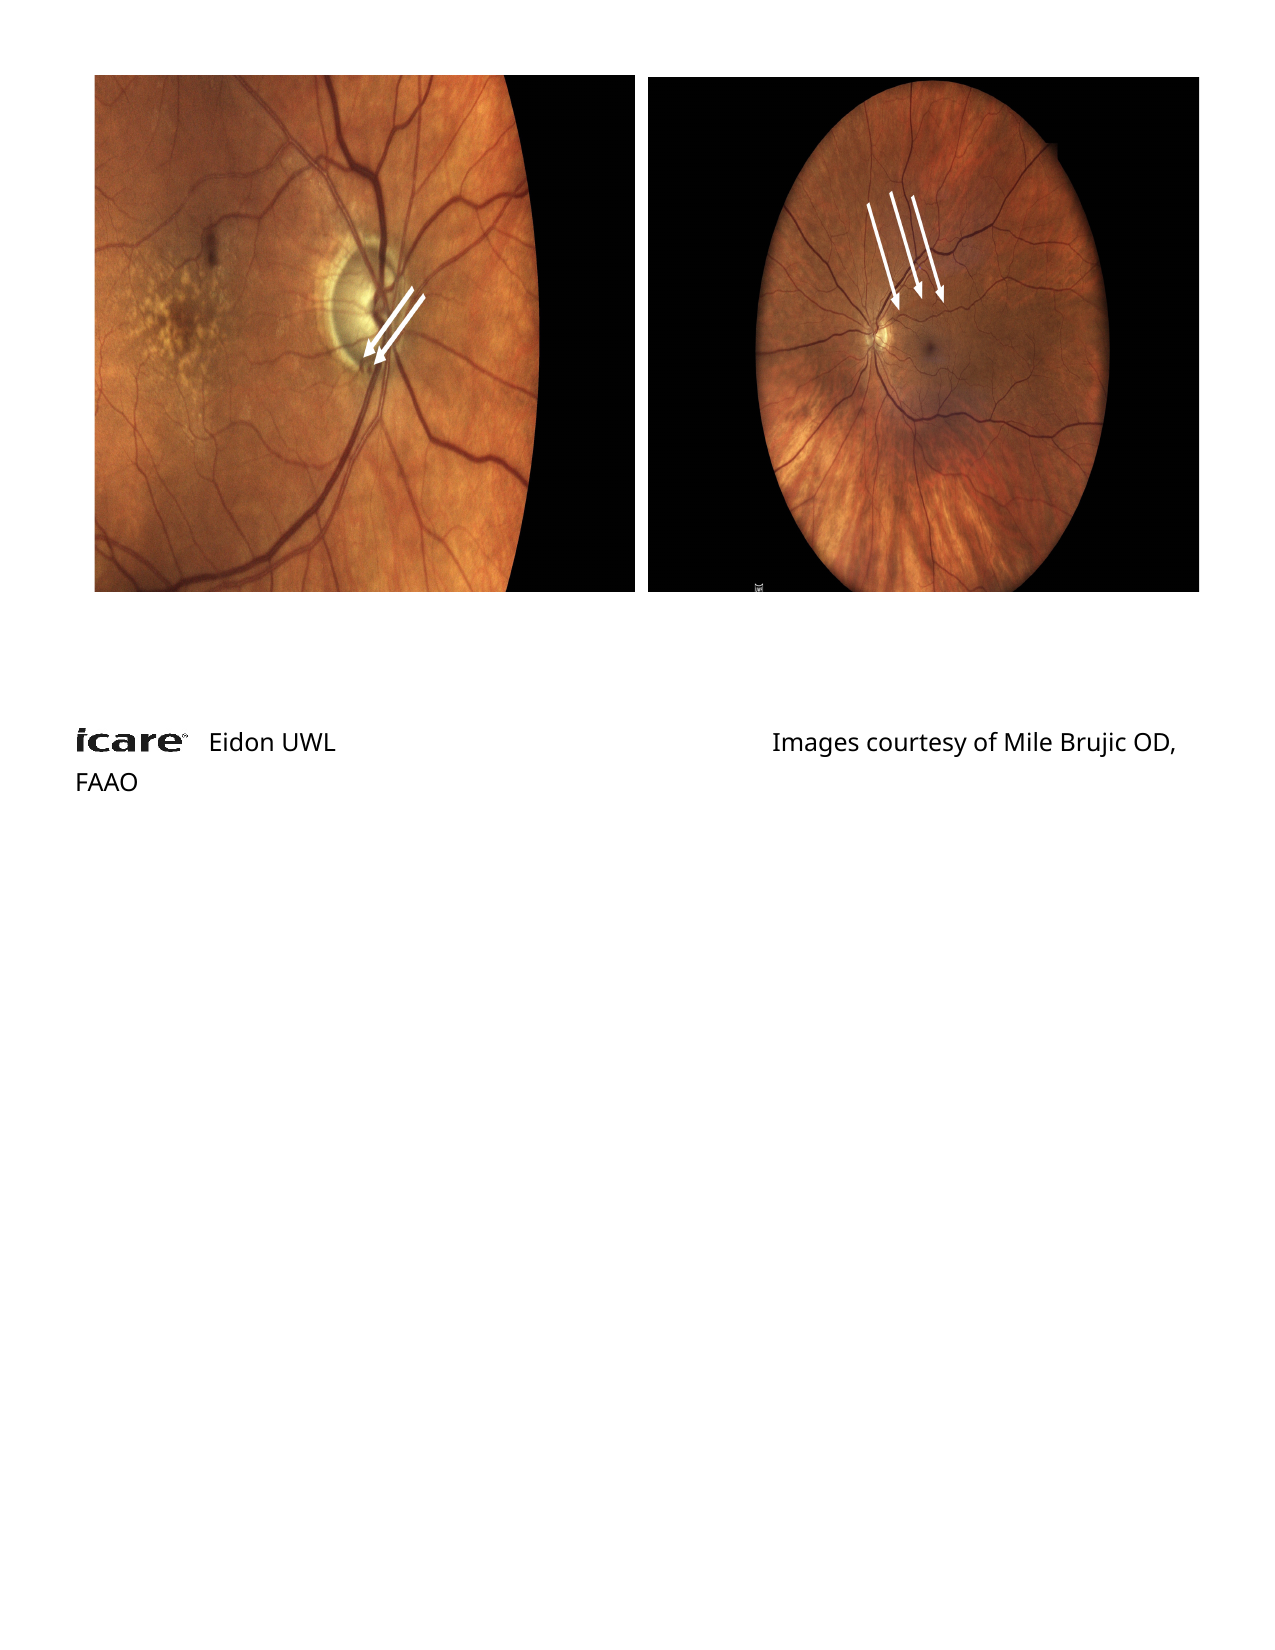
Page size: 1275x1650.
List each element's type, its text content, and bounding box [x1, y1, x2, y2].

text Eidon UWL Images courtesy of Mile Brujic OD, FAAO [75, 725, 1200, 798]
picture [648, 77, 1200, 592]
picture [75, 728, 189, 752]
picture [94, 75, 635, 592]
